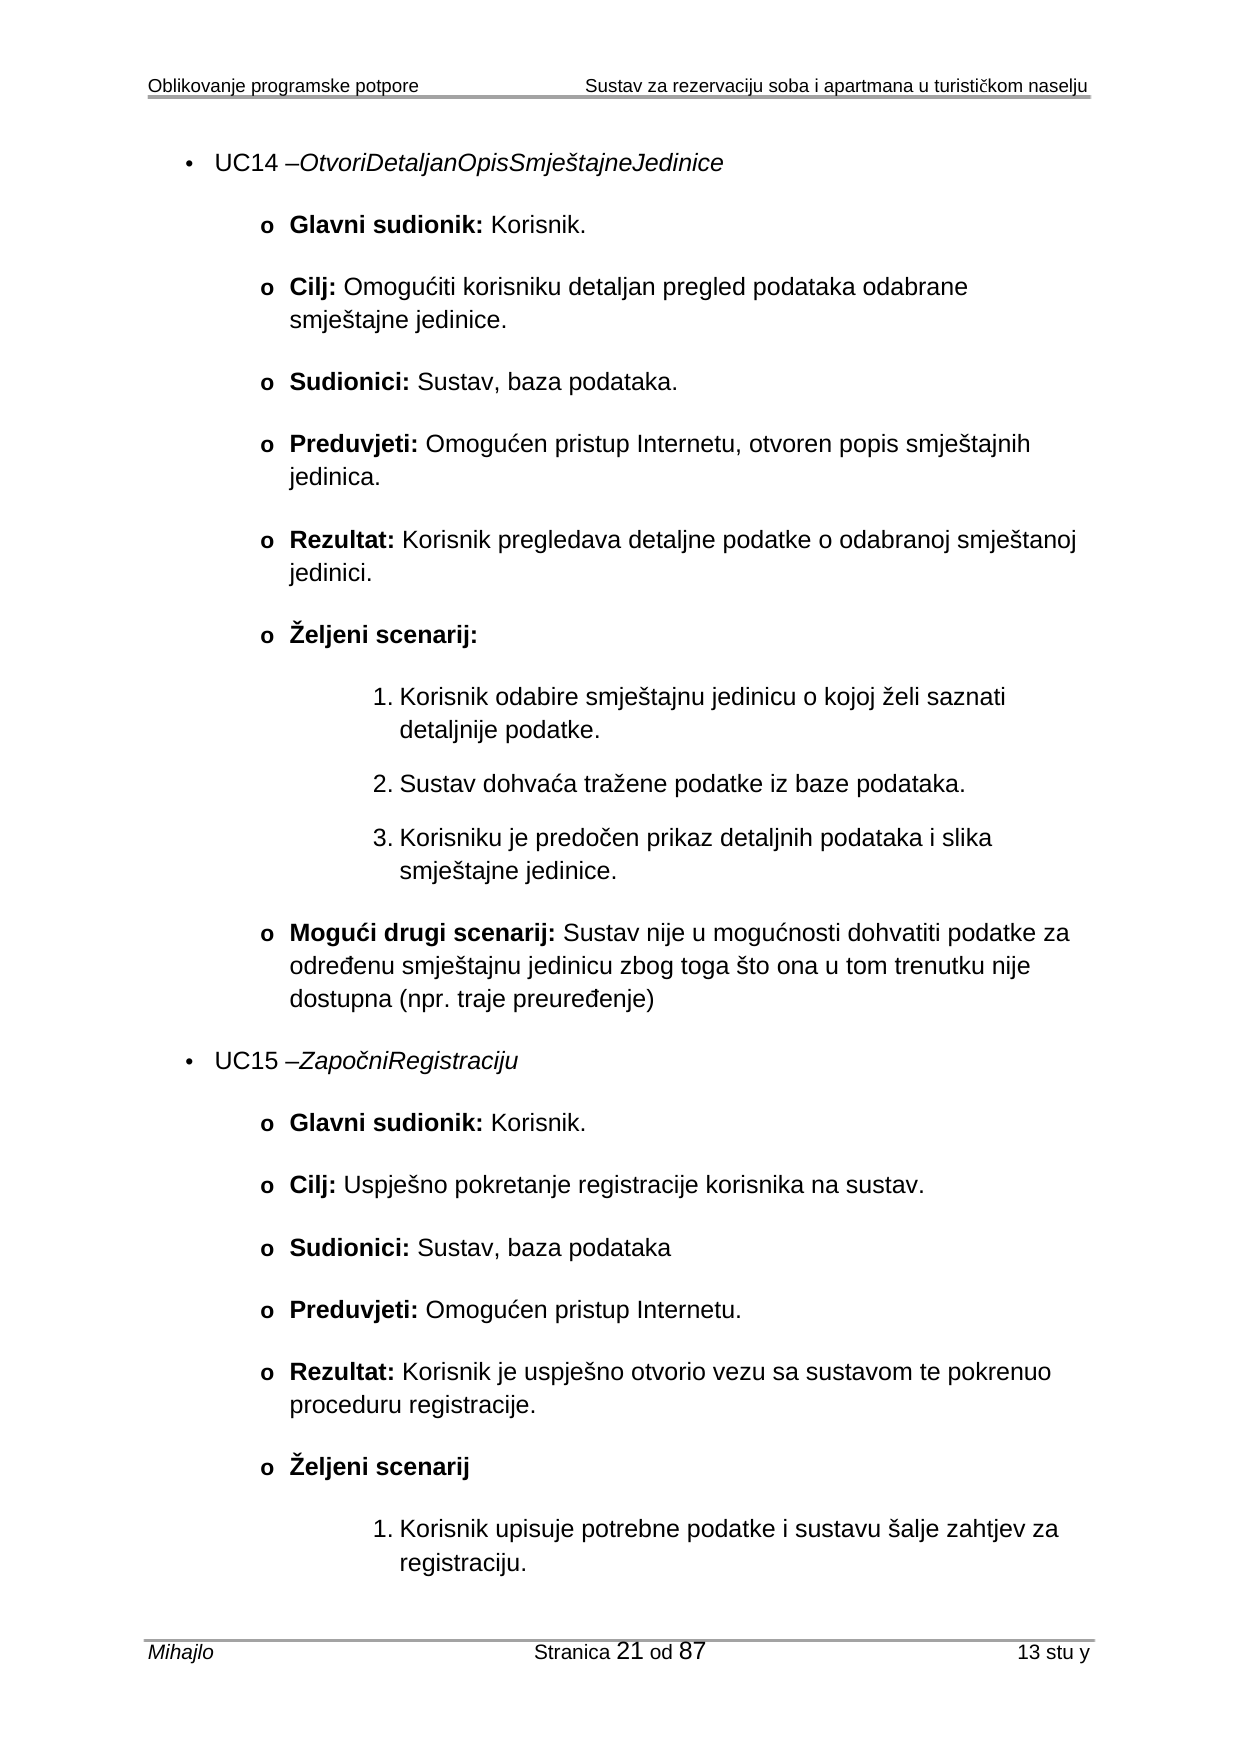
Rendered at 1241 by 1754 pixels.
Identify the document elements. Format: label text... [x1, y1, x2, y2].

list Preduvjeti: Omogućen pristup Internetu, otvoren popis smještajnih jedinica. [260, 429, 1093, 491]
list Korisnik odabire smještajnu jedinicu o kojoj želi saznati detaljnije podatke. [373, 682, 1093, 744]
list Rezultat: Korisnik je uspješno otvorio vezu sa sustavom te pokrenuo proceduru registracije. [260, 1357, 1093, 1419]
list Sudionici: Sustav, baza podataka [260, 1233, 1093, 1261]
list Glavni sudionik: Korisnik. [260, 210, 1093, 238]
list Glavni sudionik: Korisnik. [260, 1108, 1093, 1137]
list UC15 –ZapočniRegistraciju [185, 1046, 1093, 1075]
list Rezultat: Korisnik pregledava detaljne podatke o odabranoj smještanoj jedinici. [260, 524, 1093, 586]
list Željeni scenarij: [260, 620, 1093, 648]
list Željeni scenarij [260, 1452, 1093, 1481]
list Korisnik upisuje potrebne podatke i sustavu šalje zahtjev za registraciju. [373, 1514, 1093, 1576]
list Korisniku je predočen prikaz detaljnih podataka i slika smještajne jedinice. [373, 823, 1093, 884]
list Cilj: Omogućiti korisniku detaljan pregled podataka odabrane smještajne jedinice. [260, 272, 1093, 334]
list Mogući drugi scenarij: Sustav nije u mogućnosti dohvatiti podatke za određenu smještajnu jedinicu zbog toga što ona u tom trenutku nije dostupna (npr. traje preuređenje) [260, 918, 1093, 1013]
list Cilj: Uspješno pokretanje registracije korisnika na sustav. [260, 1171, 1093, 1199]
list Sudionici: Sustav, baza podataka. [260, 367, 1093, 396]
list Sustav dohvaća tražene podatke iz baze podataka. [373, 769, 1093, 798]
picture [147, 95, 1092, 99]
list Preduvjeti: Omogućen pristup Internetu. [260, 1295, 1093, 1324]
list UC14 –OtvoriDetaljanOpisSmještajneJedinice [185, 148, 1093, 176]
